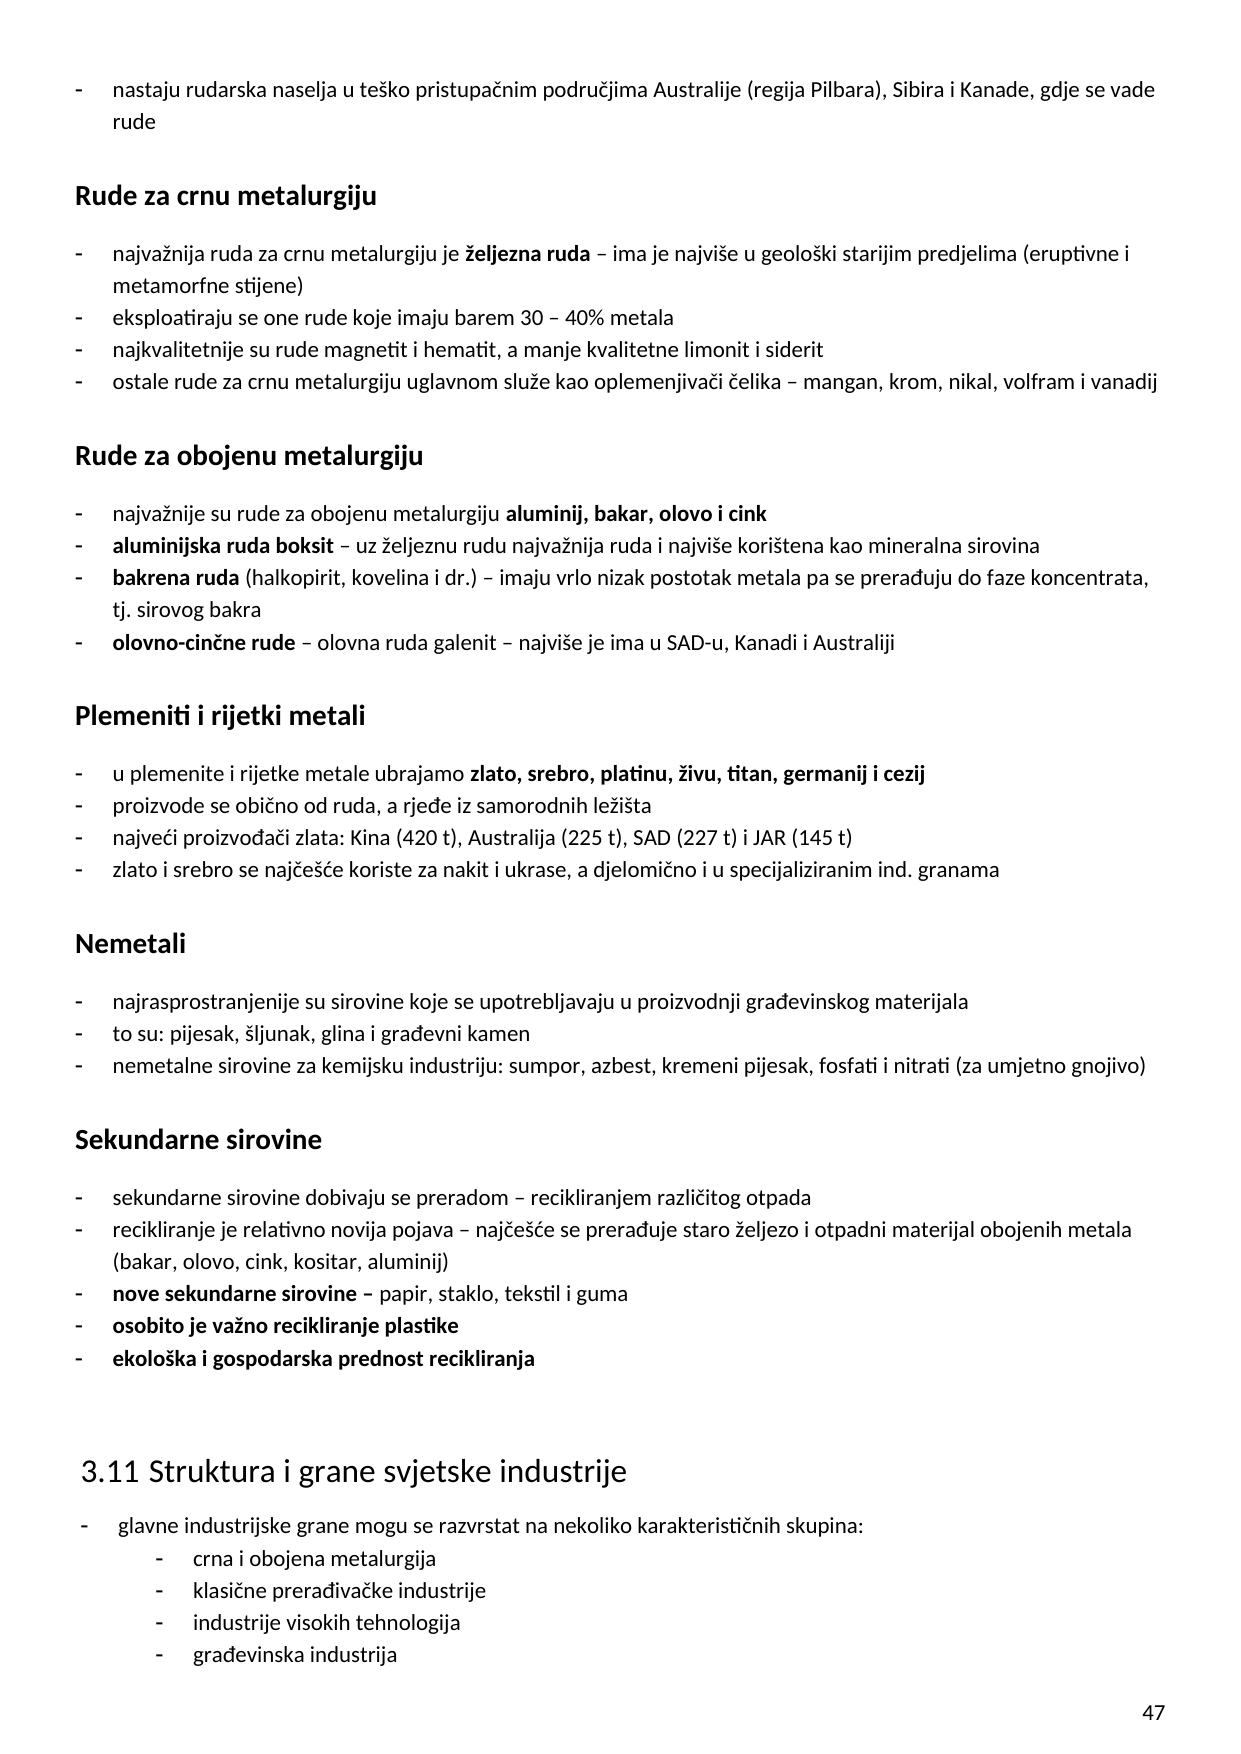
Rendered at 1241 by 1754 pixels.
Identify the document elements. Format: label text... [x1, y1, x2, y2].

list osobito je važno recikliranje plastike [75, 1312, 1165, 1340]
list klasične prerađivačke industrije [155, 1576, 1165, 1604]
list zlato i srebro se najčešće koriste za nakit i ukrase, a djelomično i u specijaliziranim ind. granama [75, 856, 1165, 884]
list najrasprostranjenije su sirovine koje se upotrebljavaju u proizvodnji građevinskog materijala [75, 987, 1165, 1015]
list ostale rude za crnu metalurgiju uglavnom služe kao oplemenjivači čelika – mangan, krom, nikal, volfram i vanadij [75, 367, 1165, 395]
list nastaju rudarska naselja u teško pristupačnim područjima Australije (regija Pilbara), Sibira i Kanade, gdje se vade rude [75, 75, 1165, 135]
list nove sekundarne sirovine – papir, staklo, tekstil i guma [75, 1279, 1165, 1307]
list olovno-cinčne rude – olovna ruda galenit – najviše je ima u SAD-u, Kanadi i Australiji [75, 628, 1165, 656]
list najveći proizvođači zlata: Kina (420 t), Australija (225 t), SAD (227 t) i JAR (145 t) [75, 823, 1165, 851]
list nemetalne sirovine za kemijsku industriju: sumpor, azbest, kremeni pijesak, fosfati i nitrati (za umjetno gnojivo) [75, 1051, 1165, 1079]
list industrije visokih tehnologija [155, 1608, 1165, 1636]
list crna i obojena metalurgija [155, 1544, 1165, 1572]
subtitle Sekundarne sirovine [75, 1121, 1165, 1157]
list bakrena ruda (halkopirit, kovelina i dr.) – imaju vrlo nizak postotak metala pa se prerađuju do faze koncentrata, tj. sirovog bakra [75, 563, 1165, 623]
list najkvalitetnije su rude magnetit i hematit, a manje kvalitetne limonit i siderit [75, 335, 1165, 363]
subtitle Rude za crnu metalurgiju [75, 177, 1165, 212]
list građevinska industrija [155, 1640, 1165, 1668]
list sekundarne sirovine dobivaju se preradom – recikliranjem različitog otpada [75, 1183, 1165, 1211]
list recikliranje je relativno novija pojava – najčešće se prerađuje staro željezo i otpadni materijal obojenih metala (bakar, olovo, cink, kositar, aluminij) [75, 1215, 1165, 1275]
list to su: pijesak, šljunak, glina i građevni kamen [75, 1019, 1165, 1047]
list najvažnija ruda za crnu metalurgiju je željezna ruda – ima je najviše u geološki starijim predjelima (eruptivne i metamorfne stijene) [75, 239, 1165, 299]
subtitle Rude za obojenu metalurgiju [75, 437, 1165, 473]
list eksploatiraju se one rude koje imaju barem 30 – 40% metala [75, 303, 1165, 331]
subtitle Struktura i grane svjetske industrije [80, 1450, 1165, 1491]
list u plemenite i rijetke metale ubrajamo zlato, srebro, platinu, živu, titan, germanij i cezij [75, 759, 1165, 787]
list ekološka i gospodarska prednost recikliranja [75, 1344, 1165, 1372]
subtitle Nemetali [75, 925, 1165, 961]
list glavne industrijske grane mogu se razvrstat na nekoliko karakterističnih skupina: [80, 1511, 1165, 1539]
list aluminijska ruda boksit – uz željeznu rudu najvažnija ruda i najviše korištena kao mineralna sirovina [75, 531, 1165, 559]
list proizvode se obično od ruda, a rjeđe iz samorodnih ležišta [75, 791, 1165, 819]
list najvažnije su rude za obojenu metalurgiju aluminij, bakar, olovo i cink [75, 499, 1165, 527]
subtitle Plemeniti i rijetki metali [75, 697, 1165, 733]
